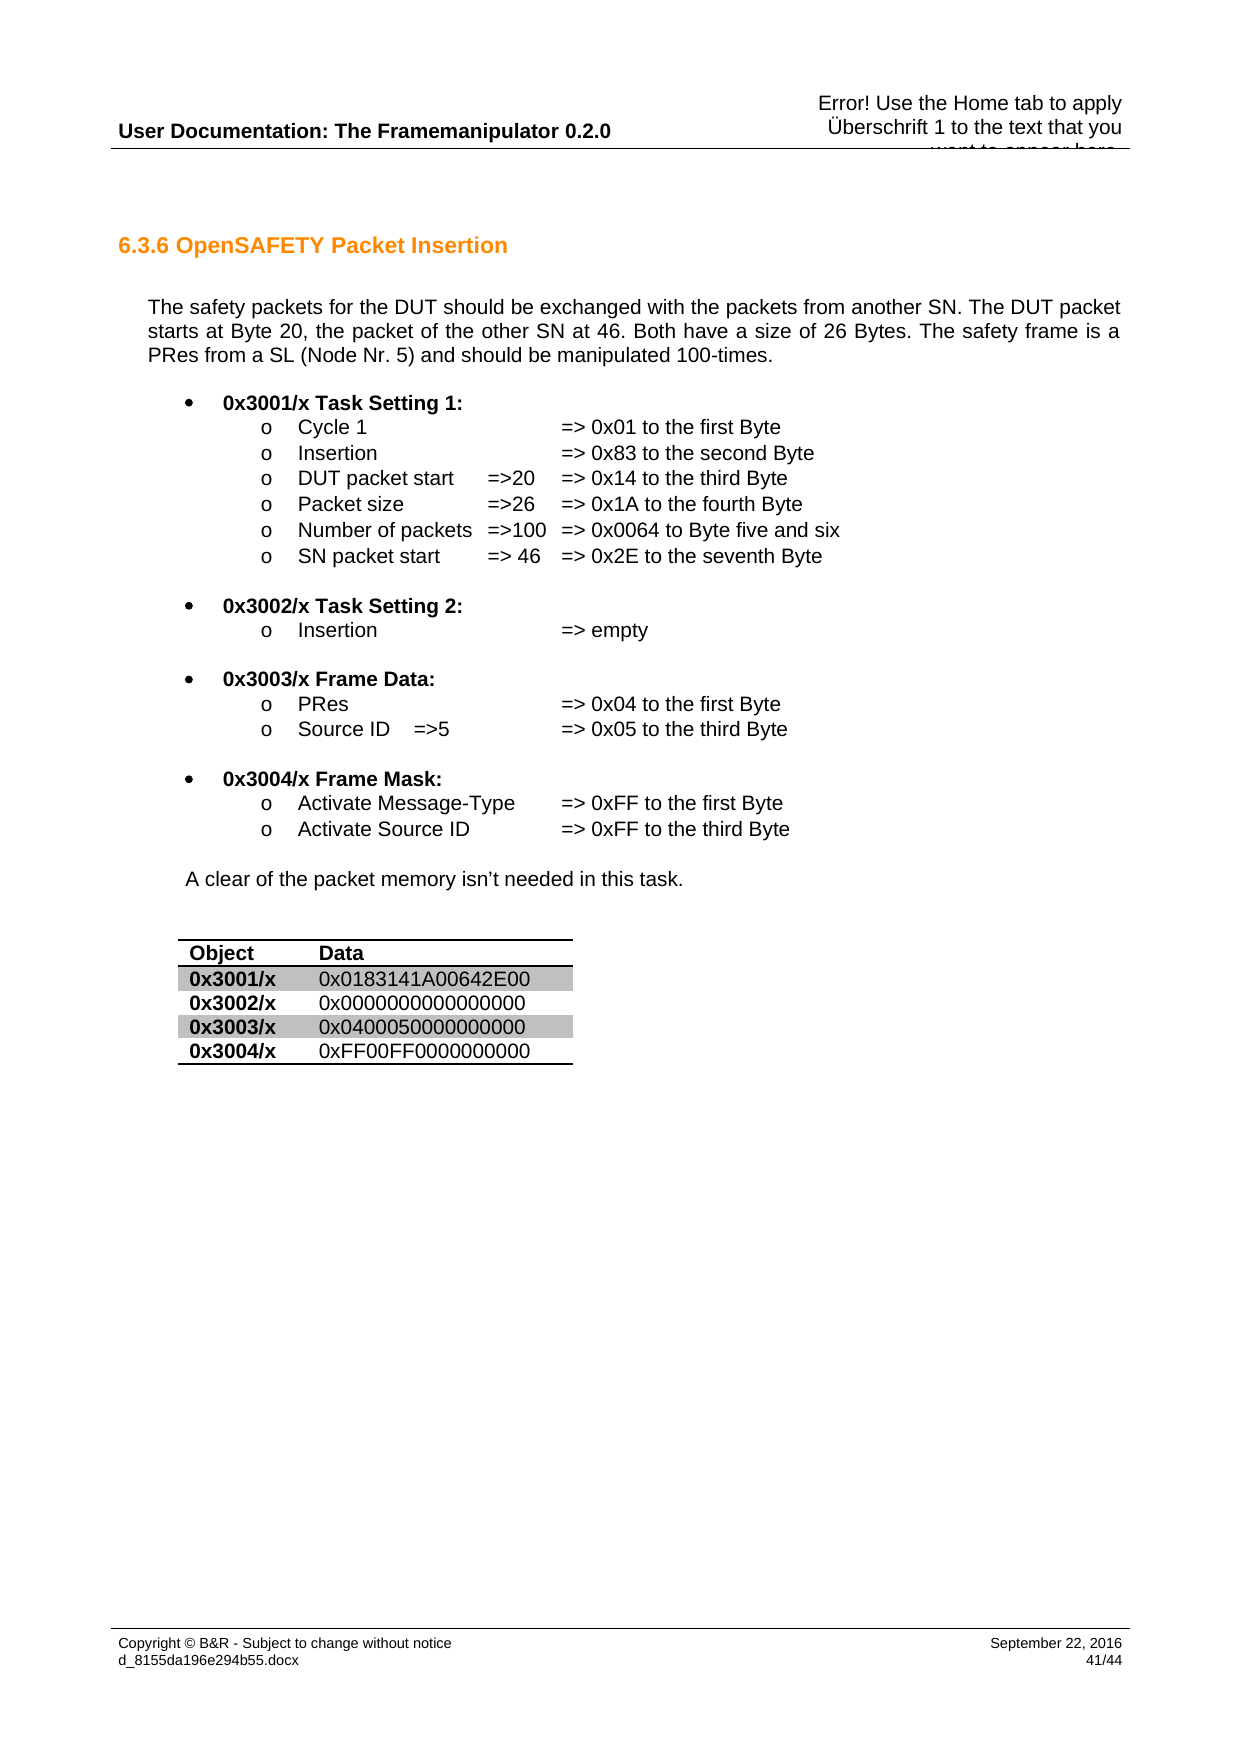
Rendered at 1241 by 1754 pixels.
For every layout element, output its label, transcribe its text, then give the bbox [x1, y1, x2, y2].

list Activate Source ID => 0xFF to the third Byte [260, 817, 1122, 843]
table_cell 0x0400050000000000 [307, 1015, 573, 1038]
table_cell 0x0000000000000000 [307, 991, 573, 1014]
list 0x3004/x Frame Mask: [185, 767, 1122, 791]
table_cell 0xFF00FF0000000000 [307, 1039, 573, 1062]
list PRes => 0x04 to the first Byte [260, 691, 1122, 717]
table_cell 0x3003/x [178, 1015, 307, 1038]
table_header Data [307, 941, 573, 964]
table_cell 0x0183141A00642E00 [307, 967, 573, 991]
list 0x3001/x Task Setting 1: [185, 390, 1122, 414]
list Packet size =>26 => 0x1A to the fourth Byte [260, 492, 1122, 518]
list Cycle 1 => 0x01 to the first Byte [260, 414, 1122, 440]
list Number of packets =>100 => 0x0064 to Byte five and six [260, 518, 1122, 544]
list 0x3003/x Frame Data: [185, 667, 1122, 691]
list Source ID =>5 => 0x05 to the third Byte [260, 717, 1122, 743]
list DUT packet start =>20 => 0x14 to the third Byte [260, 466, 1122, 492]
text The safety packets for the DUT should be exchanged with the packets from another SN. The DUT packet starts at Byte 20, the packet of the other SN at 46. Both have a size of 26 Bytes. The safety frame is a PRes from a SL (Node Nr. 5) and should be manipulated 100-times. [148, 294, 1122, 366]
list 0x3002/x Task Setting 2: [185, 593, 1122, 617]
list Insertion => 0x83 to the second Byte [260, 440, 1122, 466]
text A clear of the packet memory isn’t needed in this task. [185, 867, 1122, 891]
table_cell 0x3001/x [178, 967, 307, 991]
table_cell 0x3002/x [178, 991, 307, 1014]
table_cell 0x3004/x [178, 1039, 307, 1062]
subtitle OpenSAFETY Packet Insertion [118, 232, 1122, 258]
list Insertion => empty [260, 617, 1122, 643]
list Activate Message-Type => 0xFF to the first Byte [260, 791, 1122, 817]
list SN packet start => 46 => 0x2E to the seventh Byte [260, 544, 1122, 569]
table_header Object [178, 941, 307, 964]
